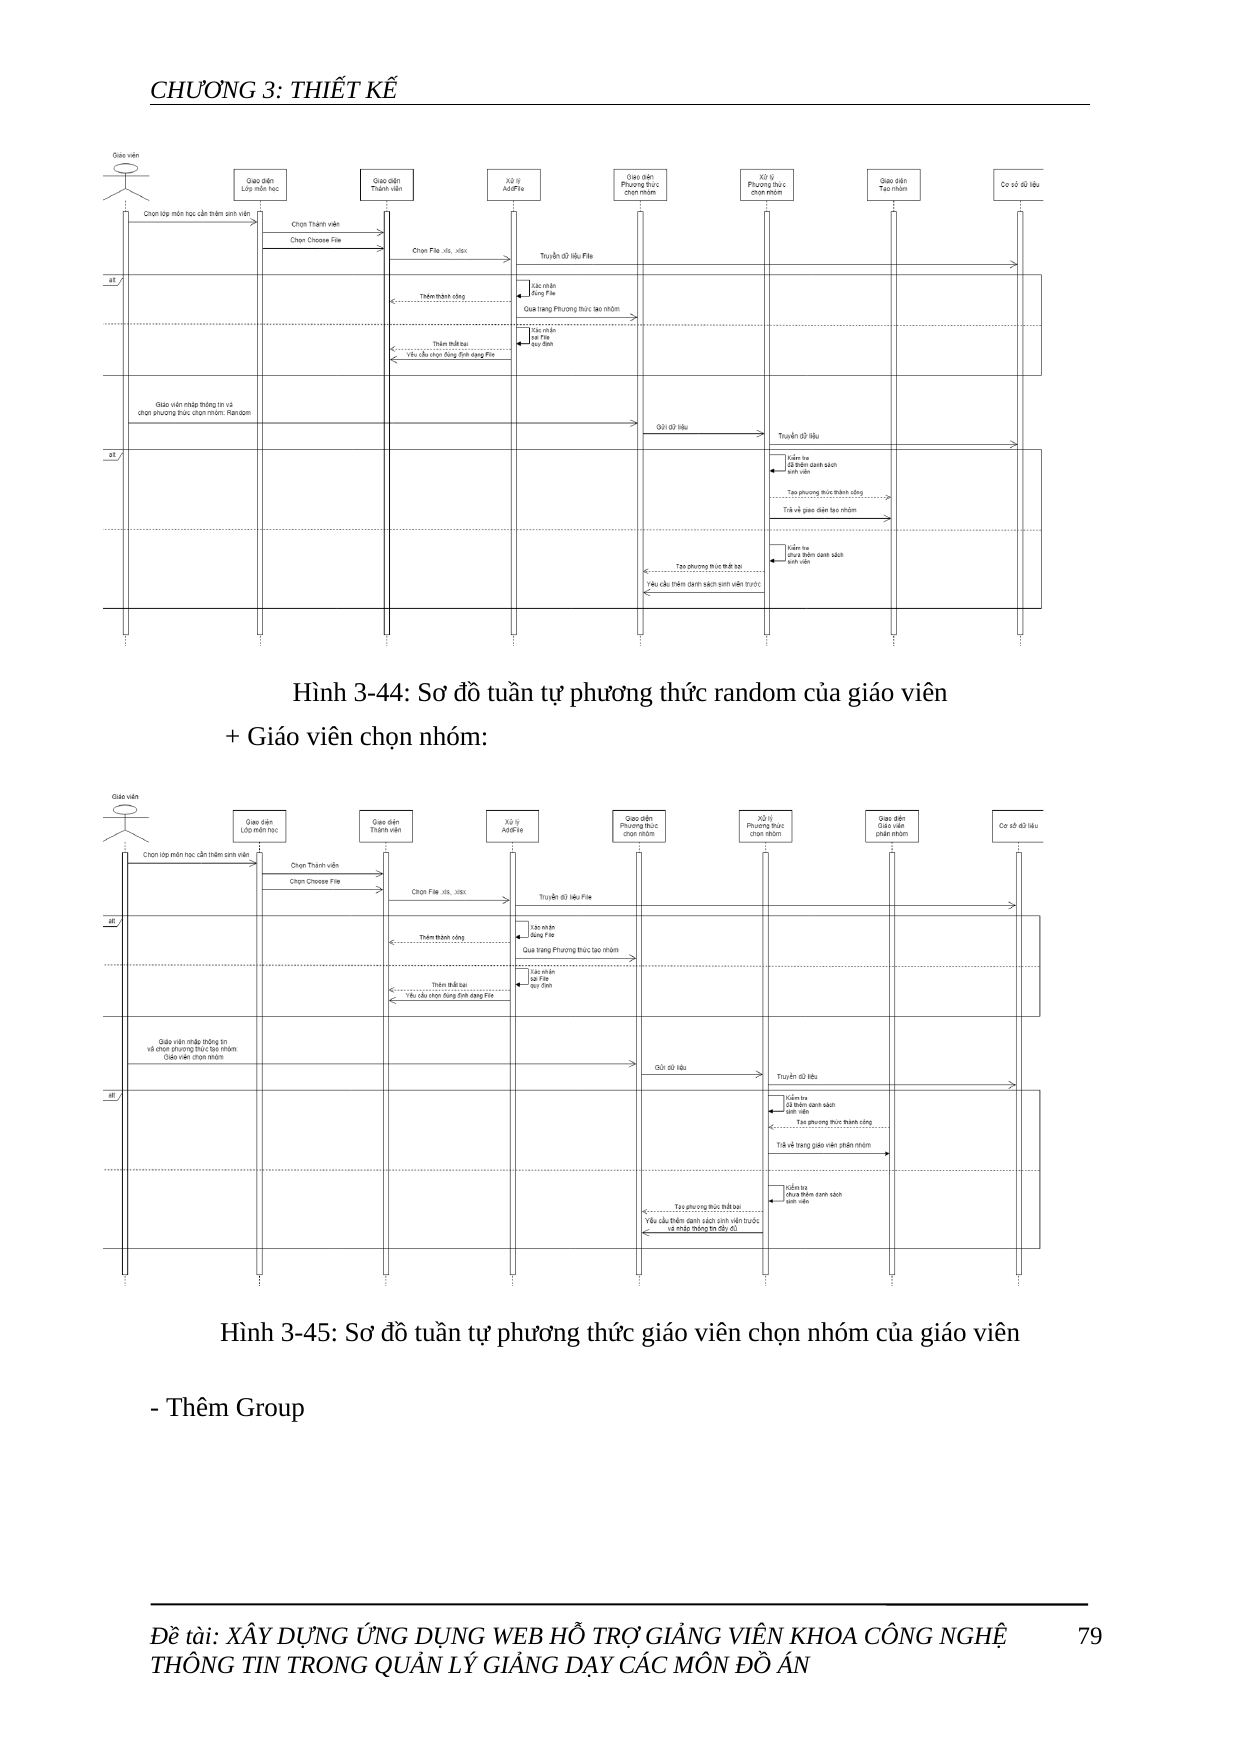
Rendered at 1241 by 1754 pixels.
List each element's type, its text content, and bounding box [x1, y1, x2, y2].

text + Giáo viên chọn nhóm: [103, 720, 1090, 751]
text - Thêm Group [150, 1391, 1090, 1422]
picture [103, 791, 1044, 1286]
text Hình 3-44: Sơ đồ tuần tự phương thức random của giáo viên [150, 676, 1090, 707]
picture [103, 150, 1044, 646]
text Hình 3-45: Sơ đồ tuần tự phương thức giáo viên chọn nhóm của giáo viên [150, 1317, 1090, 1348]
